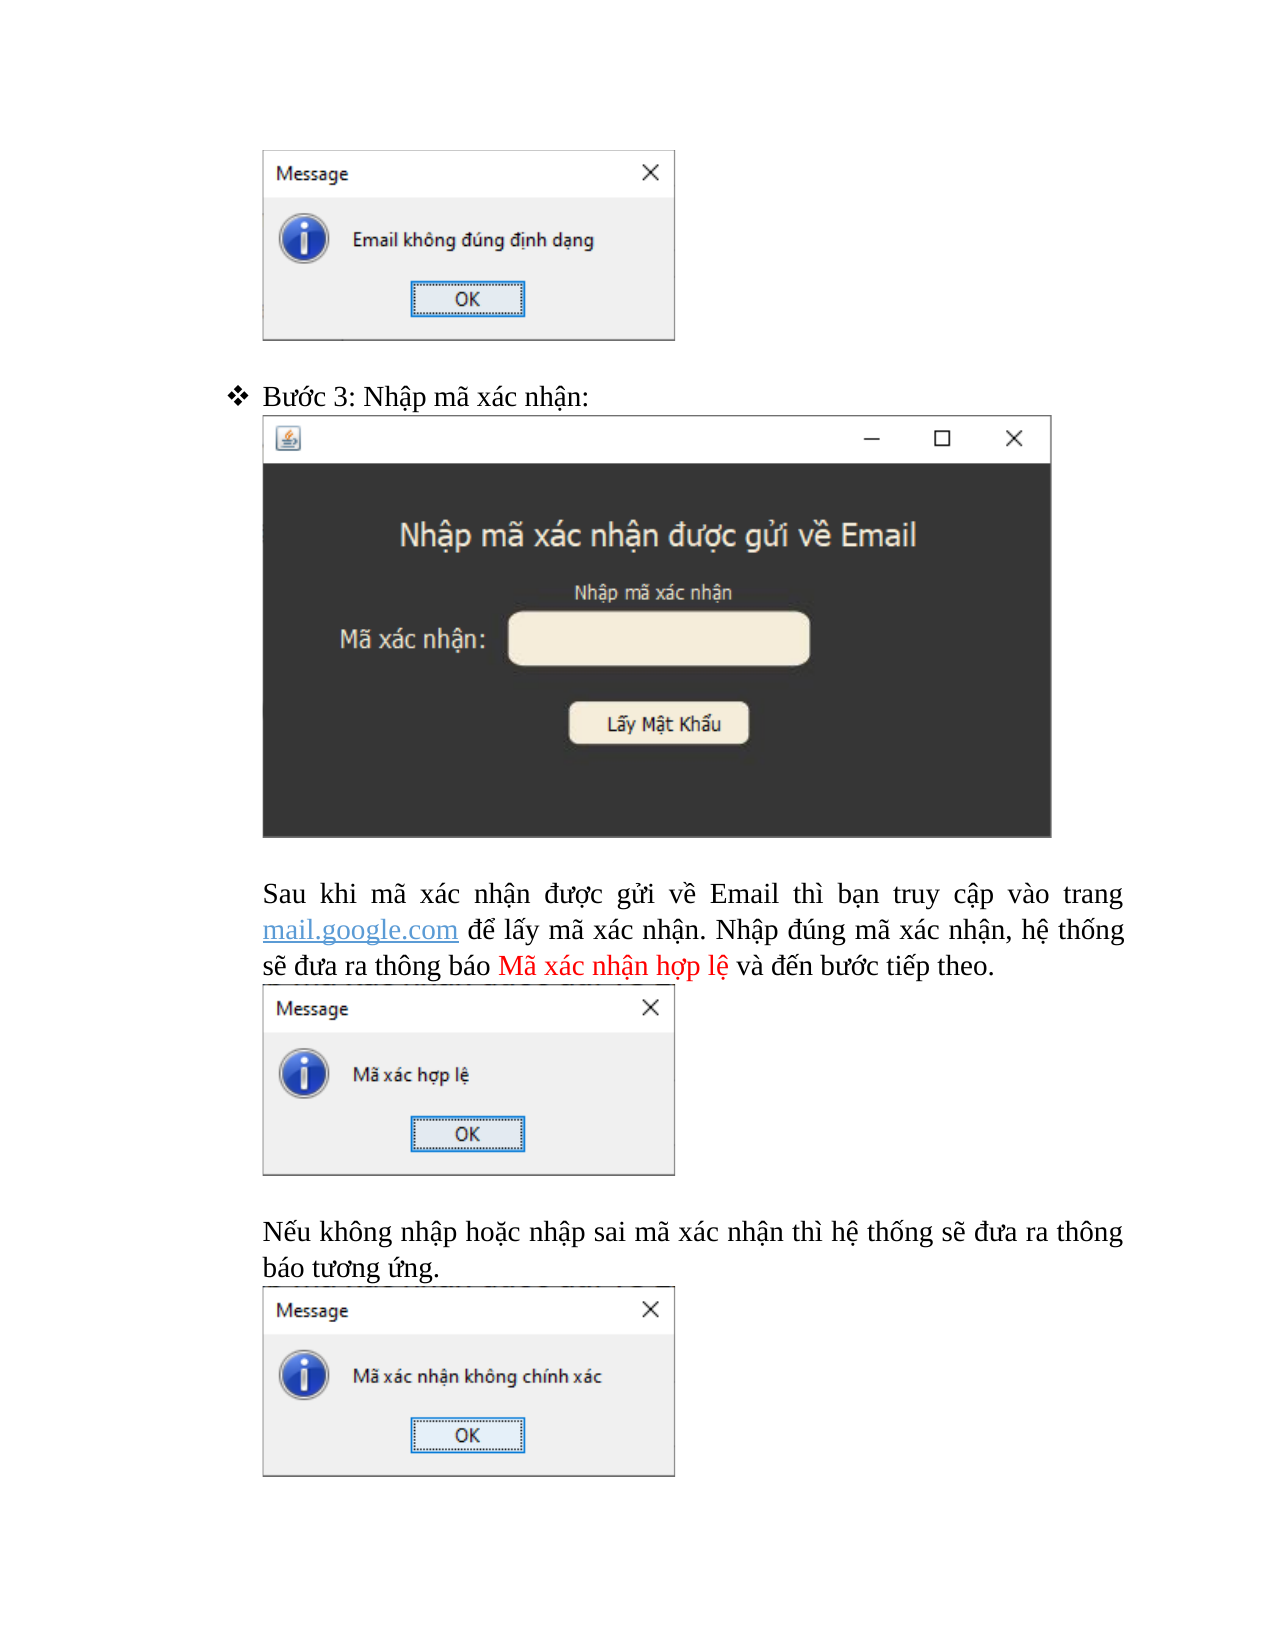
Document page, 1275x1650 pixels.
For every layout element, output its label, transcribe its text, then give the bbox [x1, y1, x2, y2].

picture [262, 1286, 675, 1477]
picture [262, 150, 675, 341]
list Nếu không nhập hoặc nhập sai mã xác nhận thì hệ thống sẽ đưa ra thông báo tương ứng. [262, 1214, 1125, 1284]
list Sau khi mã xác nhận được gửi về Email thì bạn truy cập vào trang mail.google.com để lấy mã xác nhận. Nhập đúng mã xác nhận, hệ thống sẽ đưa ra thông báo Mã xác nhận hợp lệ và đến bước tiếp theo. [262, 876, 1125, 982]
list Bước 3: Nhập mã xác nhận: [225, 379, 1125, 413]
picture [262, 415, 1052, 838]
picture [262, 984, 675, 1176]
